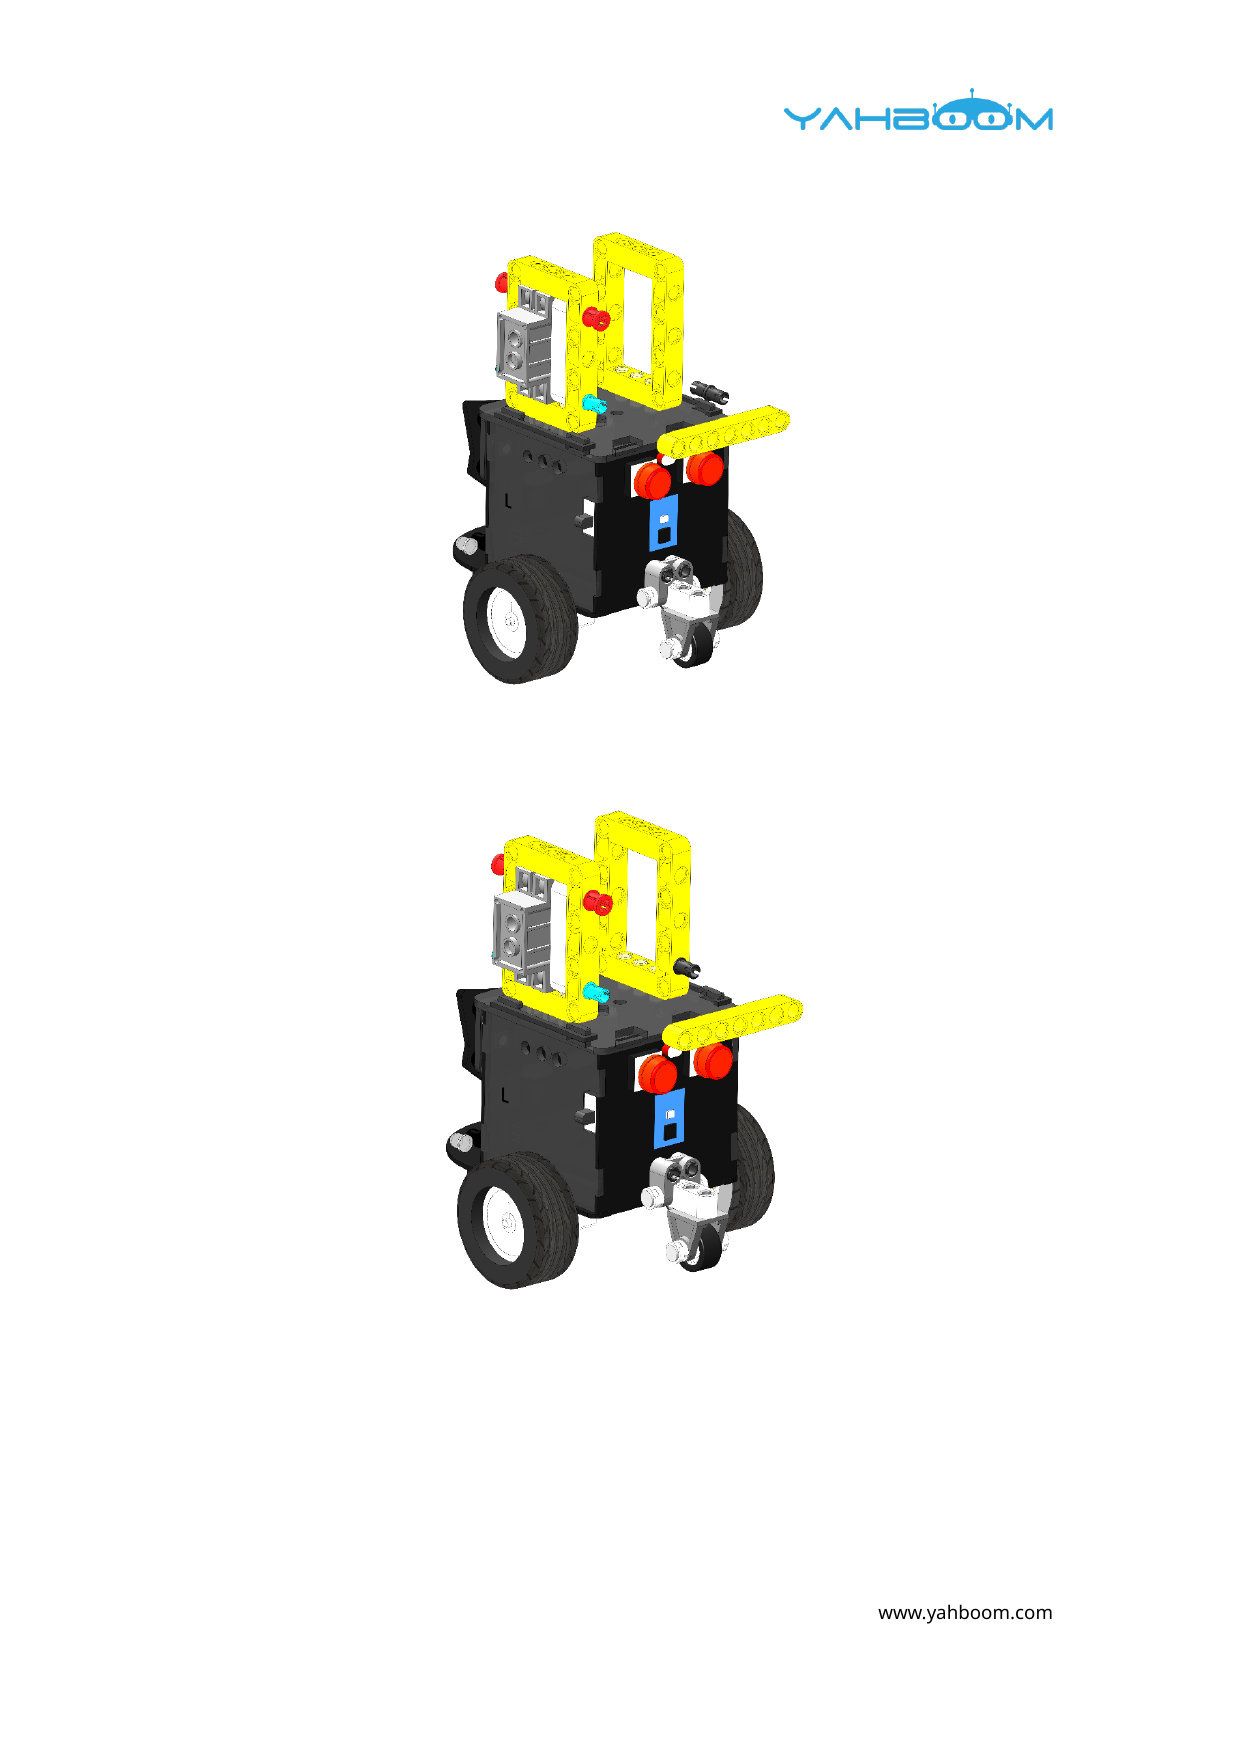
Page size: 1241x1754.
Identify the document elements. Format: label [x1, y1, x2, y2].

picture [187, 744, 1053, 1305]
picture [187, 159, 1053, 720]
picture [784, 88, 1053, 130]
